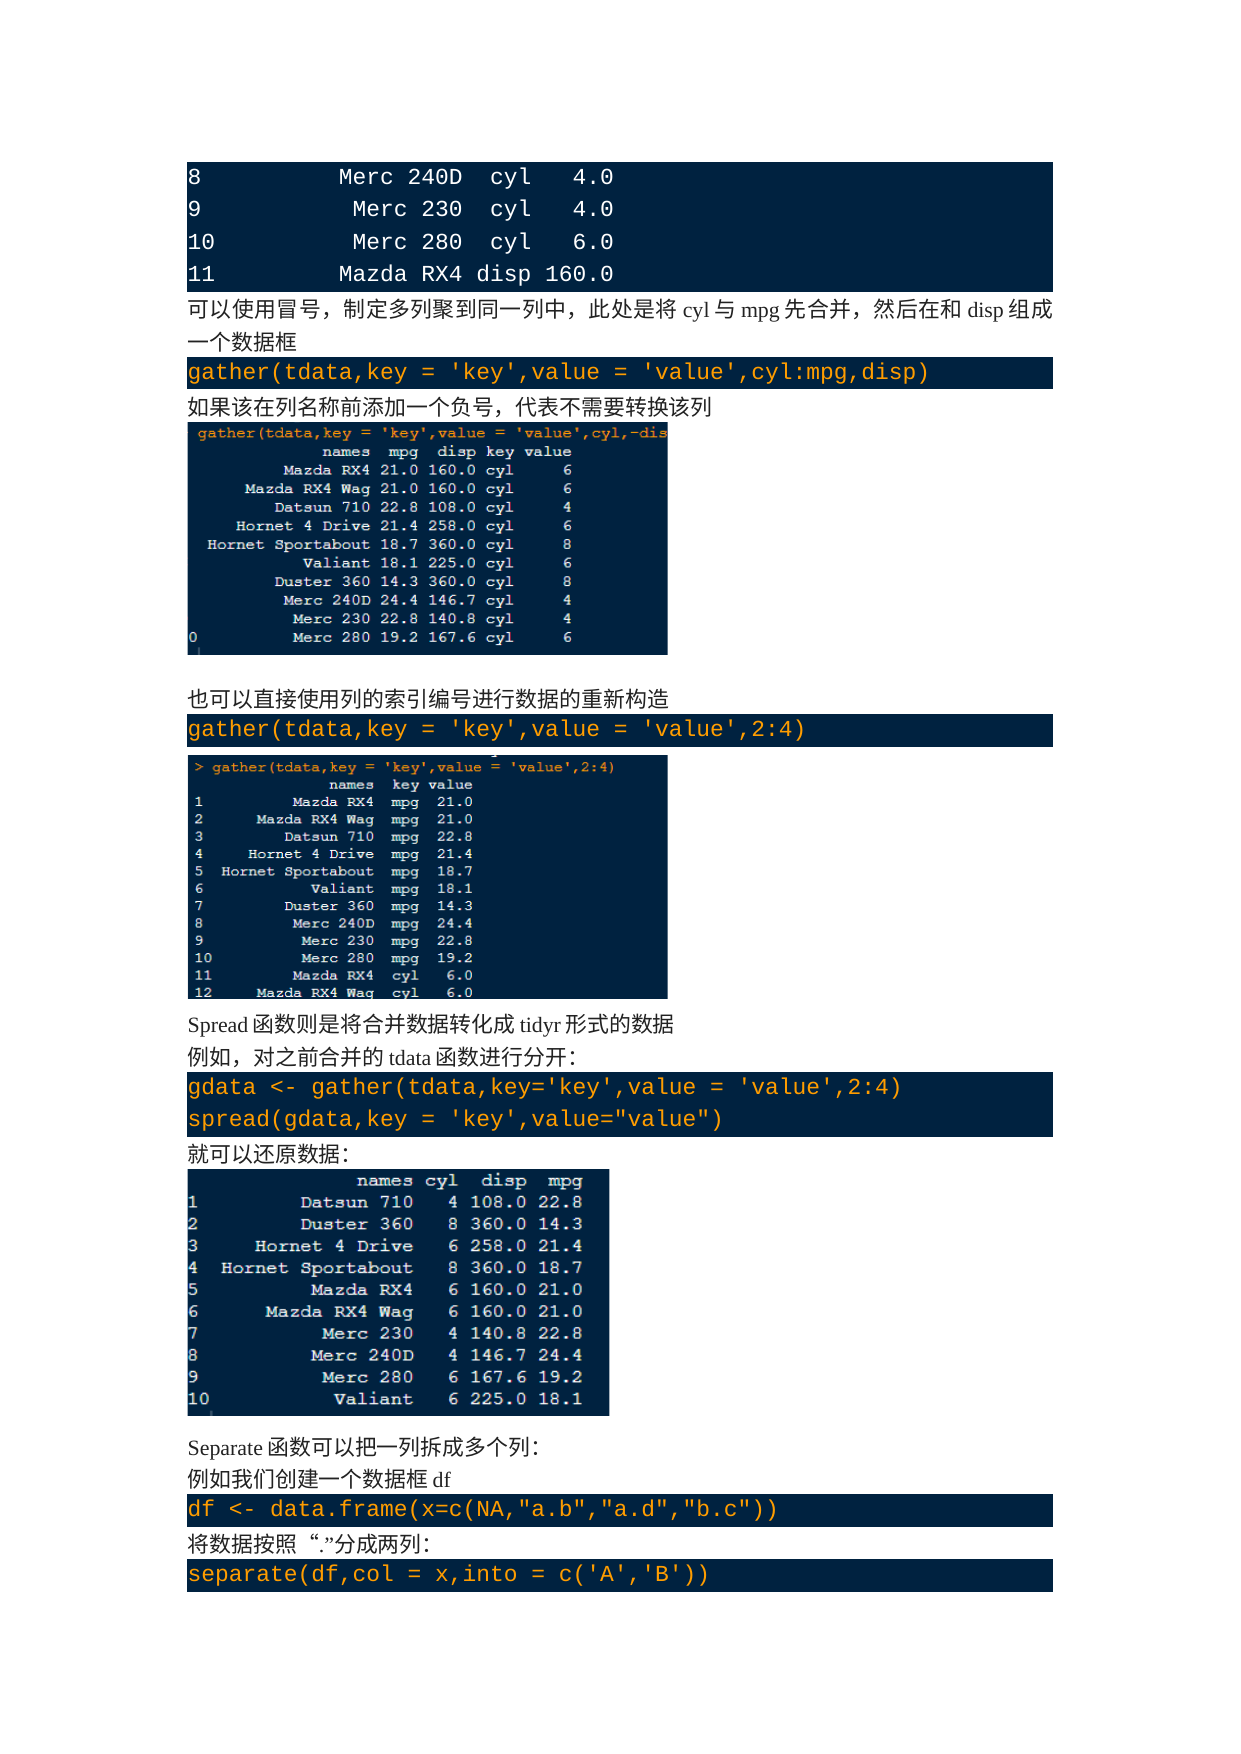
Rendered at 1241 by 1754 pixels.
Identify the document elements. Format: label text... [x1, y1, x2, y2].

picture [187, 422, 668, 655]
text gather(tdata,key = 'key',value = 'value',cyl:mpg,disp) [187, 357, 1053, 389]
text Separate函数可以把一列拆成多个列： [187, 1429, 1053, 1462]
picture [187, 755, 668, 999]
text separate(df,col = x,into = c('A','B')) [187, 1559, 1053, 1592]
text 9 Merc 230 cyl 4.0 [187, 194, 1053, 227]
text 可以使用冒号，制定多列聚到同一列中，此处是将cyl与mpg先合并，然后在和disp组成一个数据框 [187, 292, 1053, 357]
text spread(gdata,key = 'key',value="value") [187, 1104, 1053, 1137]
text 10 Merc 280 cyl 6.0 [187, 227, 1053, 259]
text 例如我们创建一个数据框df [187, 1462, 1053, 1494]
text 例如，对之前合并的tdata函数进行分开： [187, 1039, 1053, 1072]
text 也可以直接使用列的索引编号进行数据的重新构造 [187, 682, 1053, 714]
text Spread函数则是将合并数据转化成tidyr形式的数据 [187, 1007, 1053, 1039]
text 将数据按照“.”分成两列： [187, 1527, 1053, 1559]
text gdata <- gather(tdata,key='key',value = 'value',2:4) [187, 1072, 1053, 1104]
text 11 Mazda RX4 disp 160.0 [187, 259, 1053, 292]
text df <- data.frame(x=c(NA,"a.b","a.d","b.c")) [187, 1494, 1053, 1527]
picture [187, 1169, 610, 1416]
text 8 Merc 240D cyl 4.0 [187, 162, 1053, 194]
text 就可以还原数据： [187, 1137, 1053, 1169]
text gather(tdata,key = 'key',value = 'value',2:4) [187, 714, 1053, 747]
text 如果该在列名称前添加一个负号，代表不需要转换该列 [187, 389, 1053, 422]
